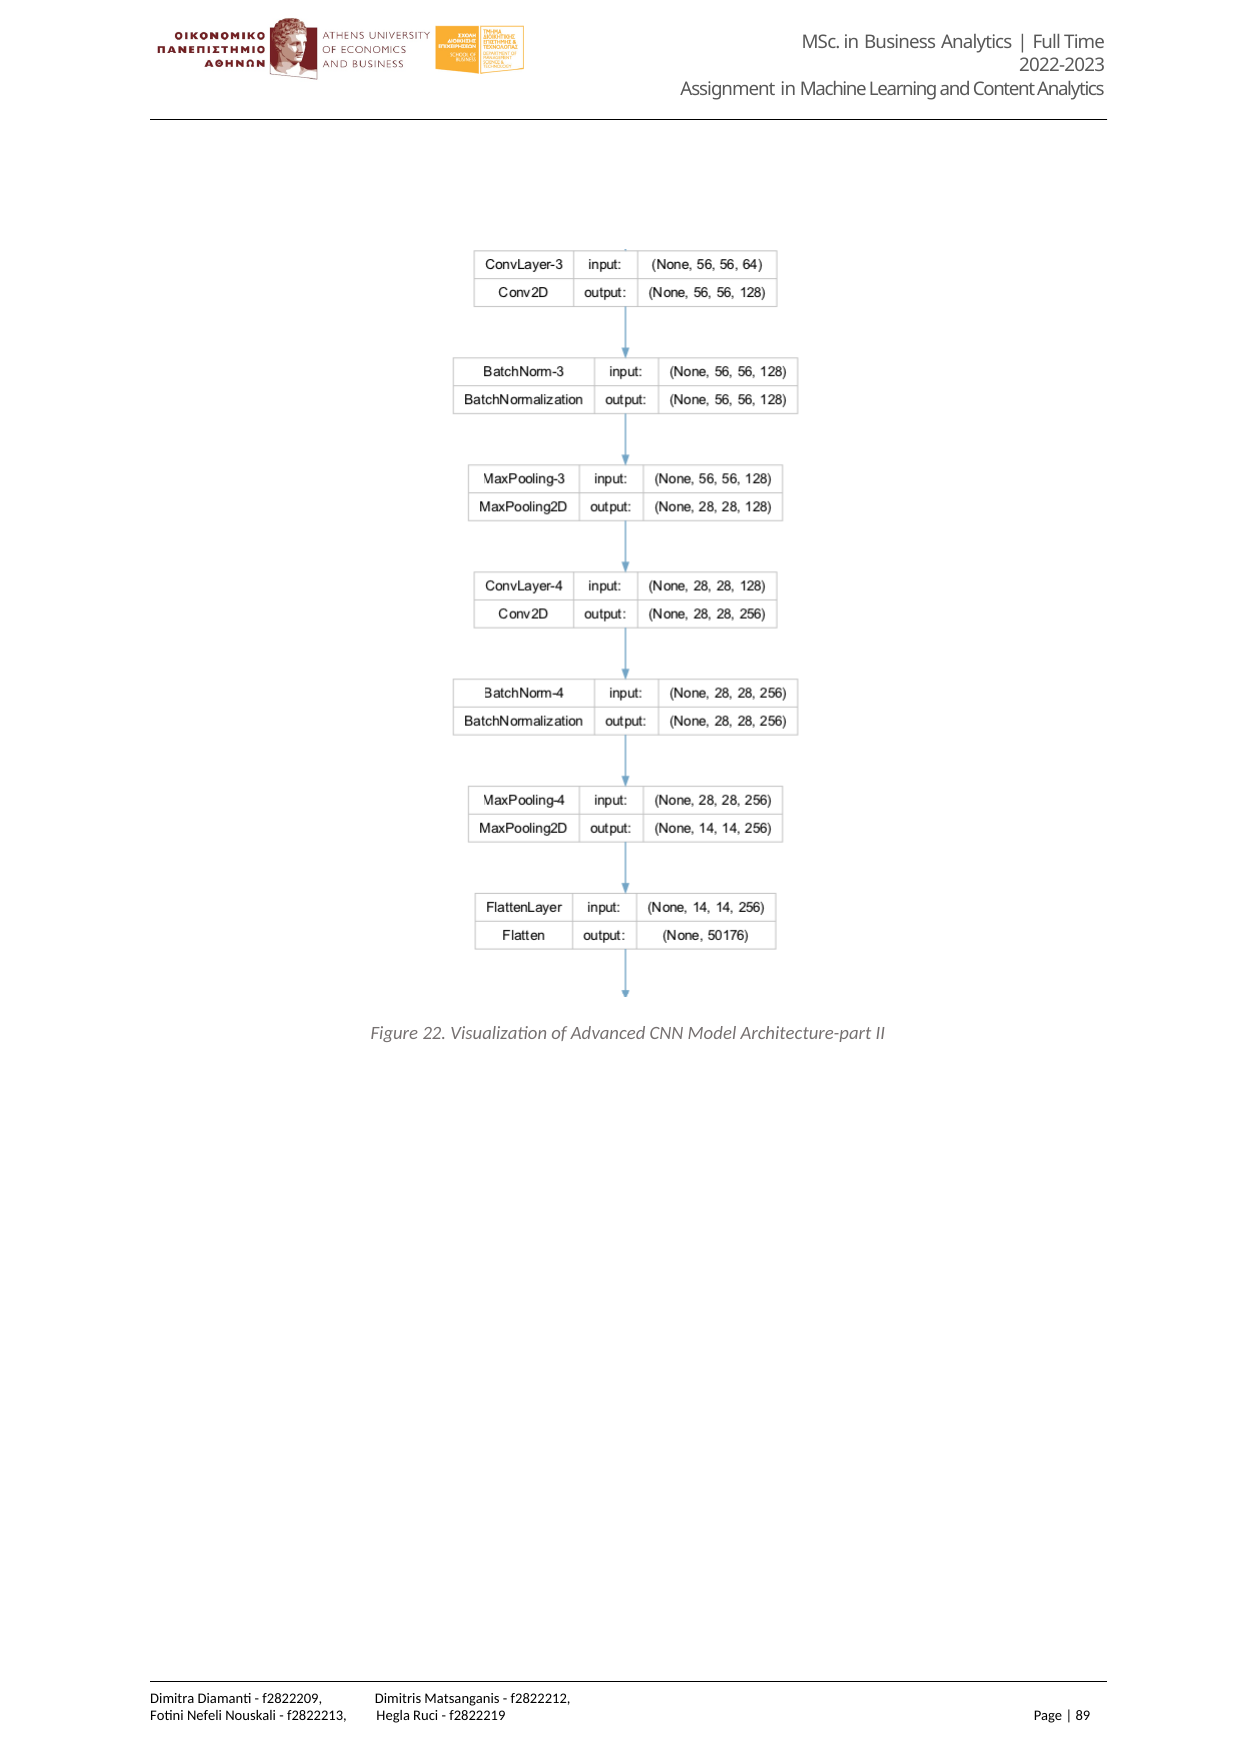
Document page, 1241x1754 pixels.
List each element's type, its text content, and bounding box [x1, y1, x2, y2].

text Figure 22. Visualization of Advanced CNN Model Architecture-part II [150, 1021, 1107, 1044]
picture [450, 249, 807, 997]
picture [151, 17, 526, 82]
